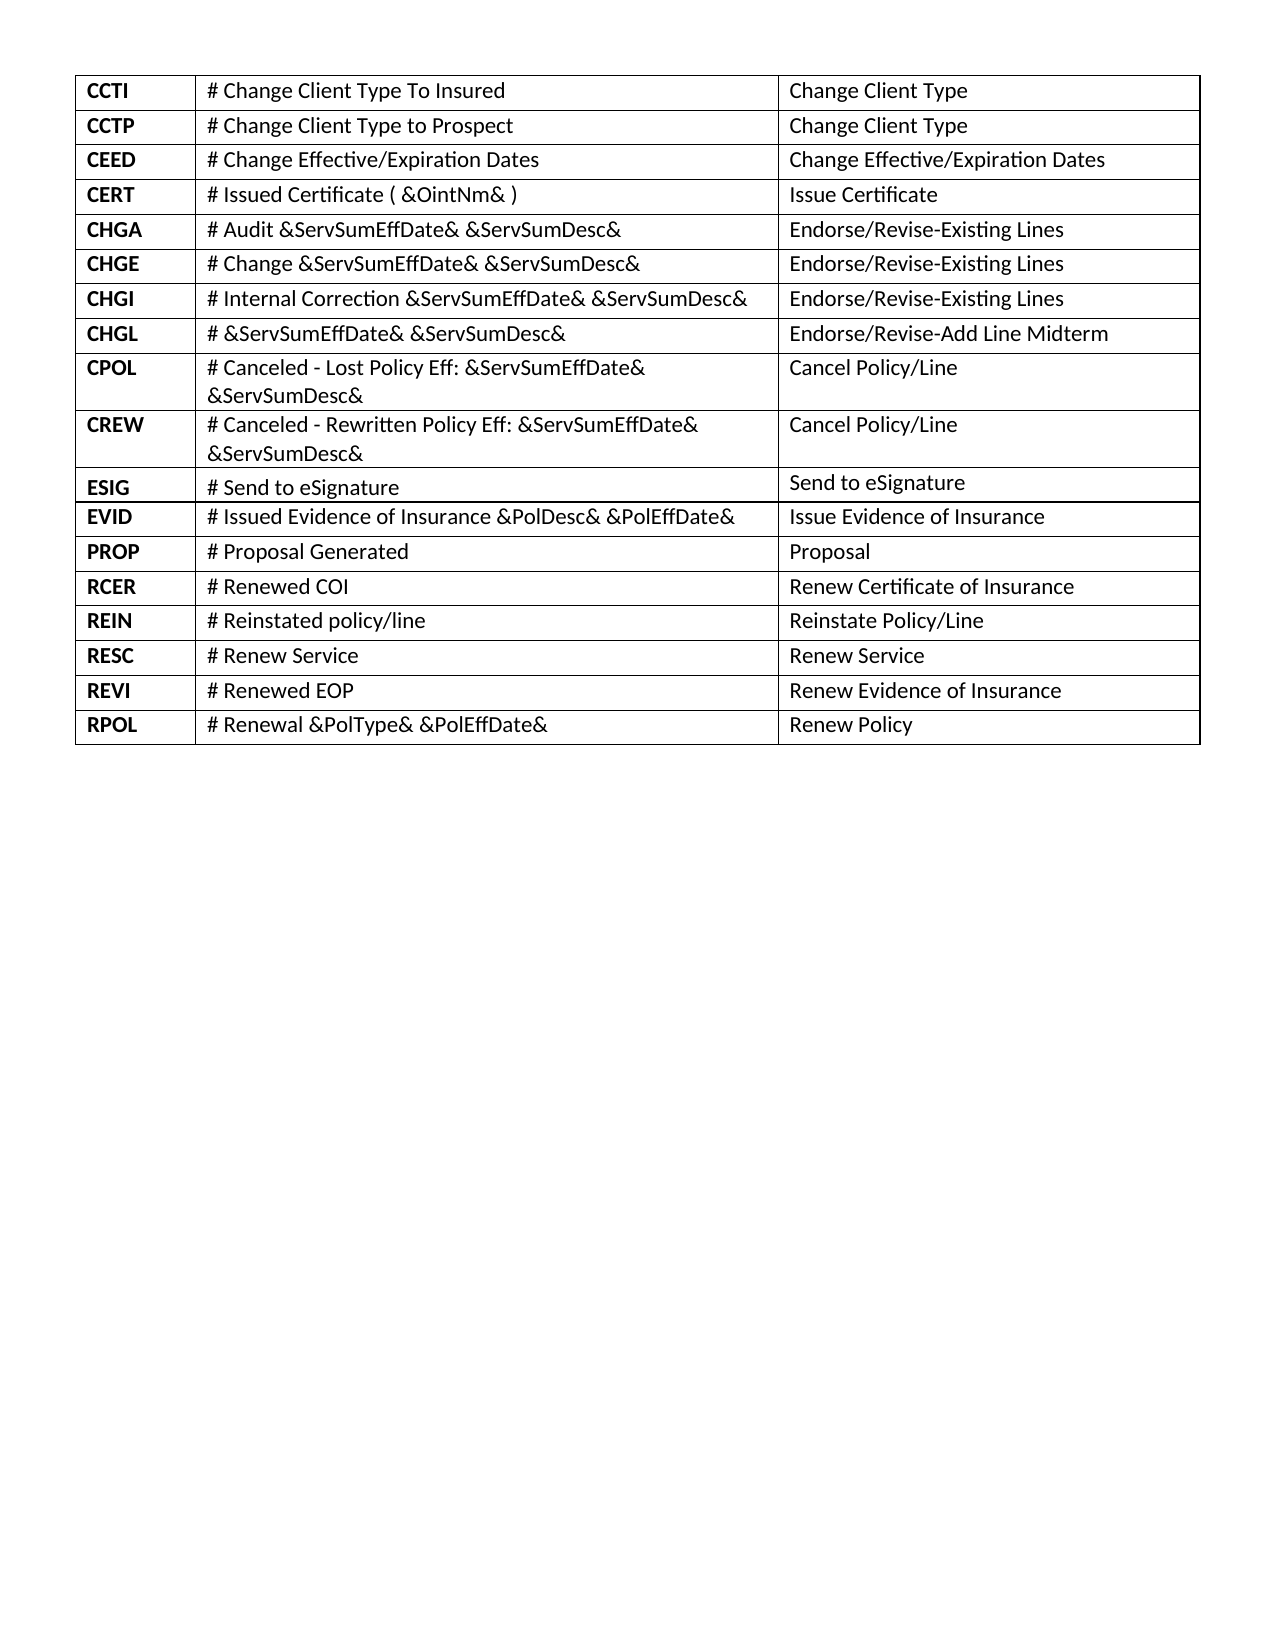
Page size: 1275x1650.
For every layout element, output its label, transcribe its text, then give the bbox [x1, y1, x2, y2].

table_cell Renew Certificate of Insurance [779, 572, 1199, 605]
table_cell CCTI [76, 76, 195, 110]
table_cell # &ServSumEffDate& &ServSumDesc& [196, 319, 778, 352]
table_cell # Reinstated policy/line [196, 606, 778, 640]
table_cell Issue Evidence of Insurance [779, 503, 1199, 536]
table_cell RESC [76, 641, 195, 675]
table_cell Send to eSignature [779, 468, 1199, 501]
table_cell # Renewed EOP [196, 676, 778, 709]
table_cell Change Client Type [779, 76, 1199, 110]
table_cell # Renew Service [196, 641, 778, 675]
table_cell Renew Evidence of Insurance [779, 676, 1199, 709]
table_cell EVID [76, 503, 195, 536]
table_cell # Internal Correction &ServSumEffDate& &ServSumDesc& [196, 284, 778, 318]
table_cell CREW [76, 411, 195, 467]
table_cell # Change &ServSumEffDate& &ServSumDesc& [196, 250, 778, 283]
table_cell Renew Service [779, 641, 1199, 675]
table_cell Endorse/Revise-Existing Lines [779, 215, 1199, 248]
table_cell Reinstate Policy/Line [779, 606, 1199, 640]
table_cell # Renewed COI [196, 572, 778, 605]
table_cell CHGL [76, 319, 195, 352]
table_cell Cancel Policy/Line [779, 354, 1199, 409]
table_cell # Issued Certificate ( &OintNm& ) [196, 180, 778, 214]
table_cell # Canceled - Rewritten Policy Eff: &ServSumEffDate& &ServSumDesc& [196, 411, 778, 467]
table_cell Issue Certificate [779, 180, 1199, 214]
table_cell # Renewal &PolType& &PolEffDate& [196, 711, 778, 744]
table_cell RCER [76, 572, 195, 605]
table_cell Cancel Policy/Line [779, 411, 1199, 467]
table_cell # Change Client Type to Prospect [196, 111, 778, 144]
table_cell # Change Effective/Expiration Dates [196, 145, 778, 179]
table_cell Change Effective/Expiration Dates [779, 145, 1199, 179]
table_cell RPOL [76, 711, 195, 744]
table_cell # Canceled - Lost Policy Eff: &ServSumEffDate& &ServSumDesc& [196, 354, 778, 409]
table_cell PROP [76, 537, 195, 571]
table_cell REIN [76, 606, 195, 640]
table_cell Endorse/Revise-Existing Lines [779, 250, 1199, 283]
table_cell REVI [76, 676, 195, 709]
table_cell CERT [76, 180, 195, 214]
table_cell CPOL [76, 354, 195, 409]
table_cell Endorse/Revise-Existing Lines [779, 284, 1199, 318]
table_cell # Change Client Type To Insured [196, 76, 778, 110]
table_cell Change Client Type [779, 111, 1199, 144]
table_cell Renew Policy [779, 711, 1199, 744]
table_cell CHGA [76, 215, 195, 248]
table_cell # Issued Evidence of Insurance &PolDesc& &PolEffDate& [196, 503, 778, 536]
table_cell # Audit &ServSumEffDate& &ServSumDesc& [196, 215, 778, 248]
table_cell CHGE [76, 250, 195, 283]
table_cell CHGI [76, 284, 195, 318]
table_cell Proposal [779, 537, 1199, 571]
table_cell ESIG [76, 468, 195, 501]
table_cell CEED [76, 145, 195, 179]
table_cell Endorse/Revise-Add Line Midterm [779, 319, 1199, 352]
table_cell # Send to eSignature [196, 468, 778, 501]
table_cell # Proposal Generated [196, 537, 778, 571]
table_cell CCTP [76, 111, 195, 144]
